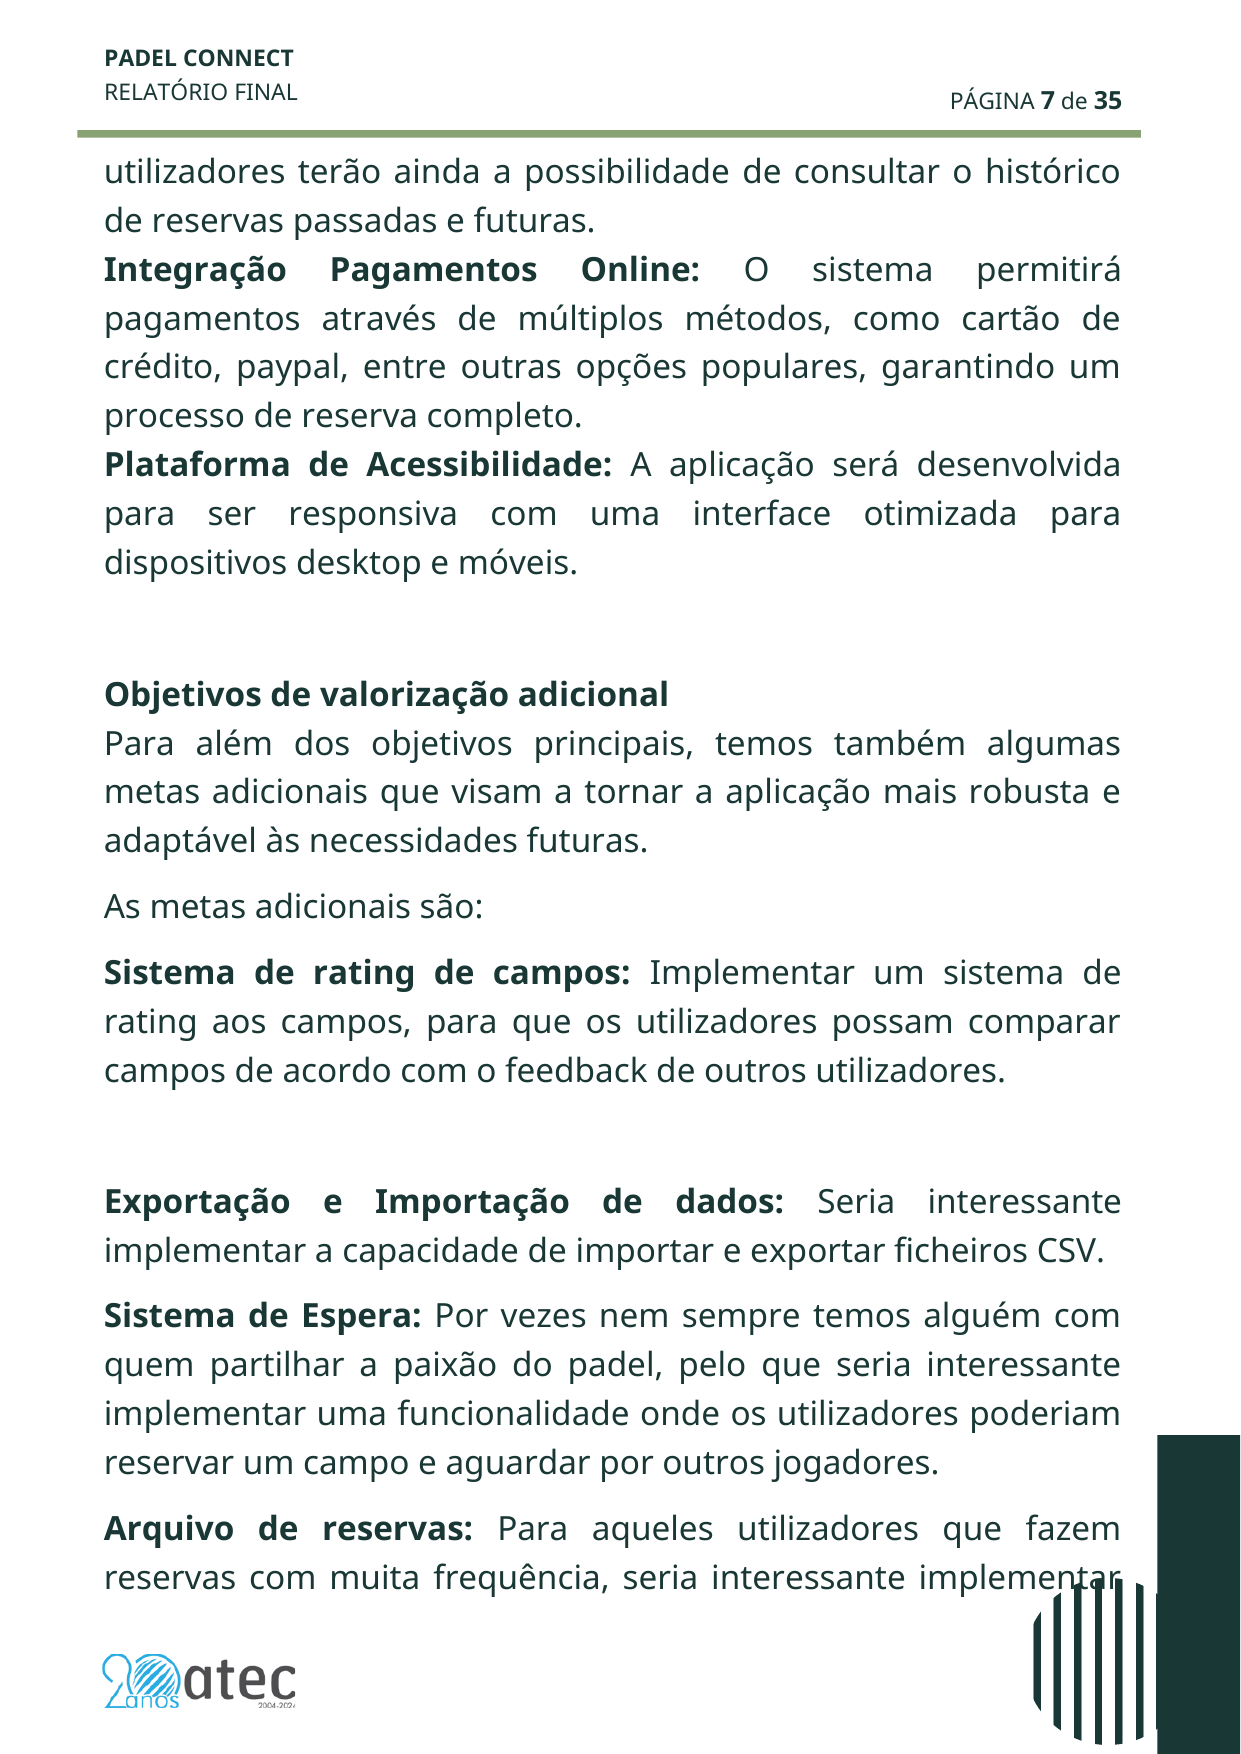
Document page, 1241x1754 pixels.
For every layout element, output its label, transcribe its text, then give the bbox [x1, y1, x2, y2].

text Exportação e Importação de dados: Seria interessante implementar a capacidade de importar e exportar ficheiros CSV. [103, 1178, 1122, 1272]
text Sistema de Espera: Por vezes nem sempre temos alguém com quem partilhar a paixão do padel, pelo que seria interessante implementar uma funcionalidade onde os utilizadores poderiam reservar um campo e aguardar por outros jogadores. [103, 1292, 1122, 1484]
text Para além dos objetivos principais, temos também algumas metas adicionais que visam a tornar a aplicação mais robusta e adaptável às necessidades futuras. [103, 719, 1122, 863]
list Integração Pagamentos Online: O sistema permitirá pagamentos através de múltiplos métodos, como cartão de crédito, paypal, entre outras opções populares, garantindo um processo de reserva completo. [103, 245, 1122, 438]
text As metas adicionais são: [103, 883, 1122, 928]
text Sistema de rating de campos: Implementar um sistema de rating aos campos, para que os utilizadores possam comparar campos de acordo com o feedback de outros utilizadores. [103, 948, 1122, 1092]
subtitle Objetivos de valorização adicional [103, 670, 1122, 716]
list Plataforma de Acessibilidade: A aplicação será desenvolvida para ser responsiva com uma interface otimizada para dispositivos desktop e móveis. [103, 441, 1122, 584]
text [103, 1505, 1122, 1599]
picture [1024, 1579, 1157, 1746]
picture [102, 1654, 295, 1708]
